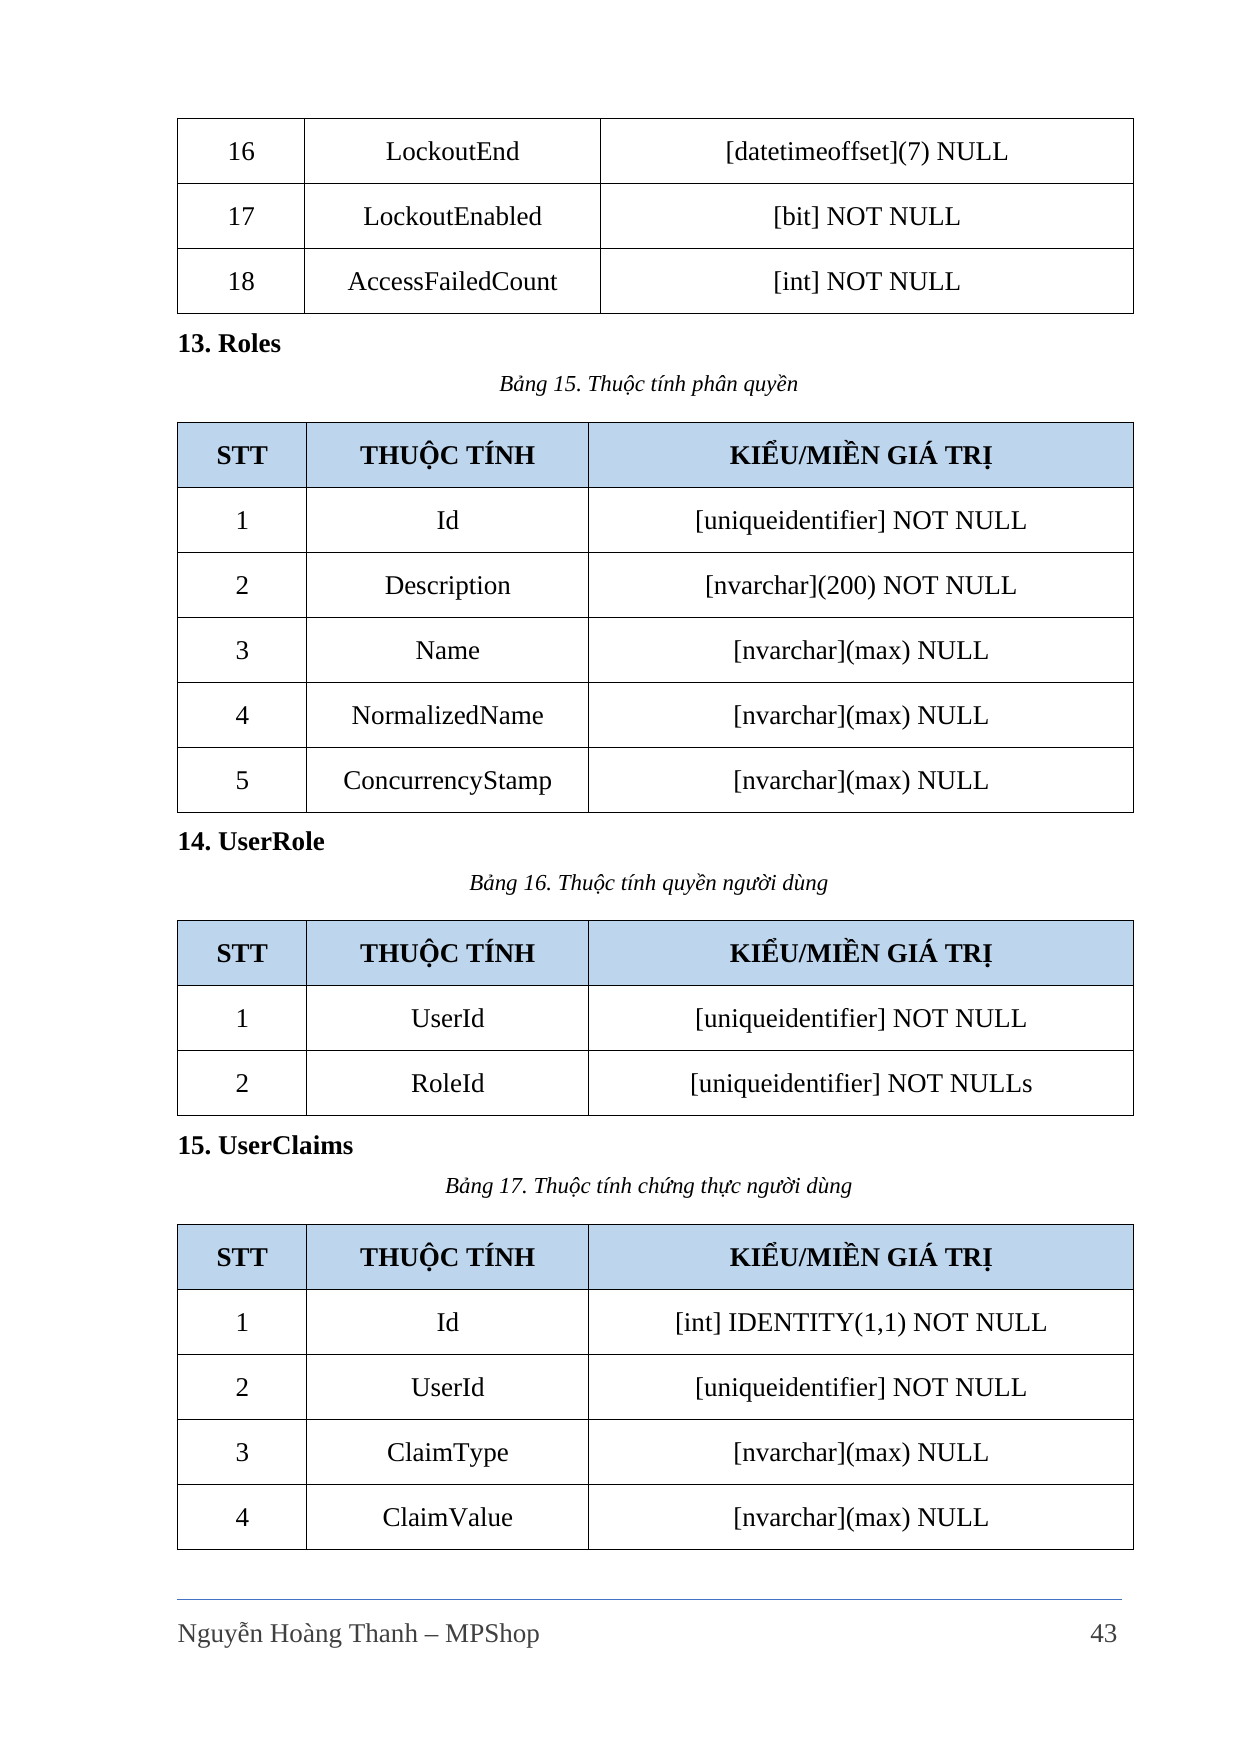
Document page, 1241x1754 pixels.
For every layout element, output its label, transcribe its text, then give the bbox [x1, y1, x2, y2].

table_cell [nvarchar](max) NULL [589, 1420, 1133, 1484]
table_cell 1 [178, 986, 306, 1050]
table_cell ClaimValue [307, 1485, 588, 1549]
table_cell 1 [178, 488, 306, 552]
table_cell UserId [307, 986, 588, 1050]
table_cell 3 [178, 618, 306, 682]
table_cell NormalizedName [307, 683, 588, 747]
table_cell [uniqueidentifier] NOT NULL [589, 1355, 1133, 1419]
table_cell [nvarchar](max) NULL [589, 1485, 1133, 1549]
table_cell Id [307, 488, 588, 552]
table_cell [nvarchar](max) NULL [589, 618, 1133, 682]
table_cell LockoutEnabled [305, 184, 600, 248]
table_header KIỂU/MIỀN GIÁ TRỊ [589, 921, 1133, 985]
table_cell 1 [178, 1290, 306, 1354]
table_cell [uniqueidentifier] NOT NULL [589, 986, 1133, 1050]
table_cell RoleId [307, 1051, 588, 1115]
table_cell [datetimeoffset](7) NULL [601, 119, 1133, 183]
table_cell 2 [178, 1355, 306, 1419]
table_cell 4 [178, 683, 306, 747]
table_cell Description [307, 553, 588, 617]
table_cell 3 [178, 1420, 306, 1484]
table_cell LockoutEnd [305, 119, 600, 183]
table_cell 18 [178, 249, 304, 313]
table_cell 5 [178, 748, 306, 812]
table_header KIỂU/MIỀN GIÁ TRỊ [589, 423, 1133, 487]
table_cell [nvarchar](200) NOT NULL [589, 553, 1133, 617]
table_cell [uniqueidentifier] NOT NULLs [589, 1051, 1133, 1115]
table_cell [nvarchar](max) NULL [589, 748, 1133, 812]
table_header KIỂU/MIỀN GIÁ TRỊ [589, 1225, 1133, 1289]
table_cell AccessFailedCount [305, 249, 600, 313]
table_header STT [178, 423, 306, 487]
table_cell [int] IDENTITY(1,1) NOT NULL [589, 1290, 1133, 1354]
table_cell Name [307, 618, 588, 682]
table_cell 17 [178, 184, 304, 248]
table_cell 2 [178, 553, 306, 617]
table_cell [uniqueidentifier] NOT NULL [589, 488, 1133, 552]
table_cell [bit] NOT NULL [601, 184, 1133, 248]
text 15. UserClaims [177, 1129, 1122, 1160]
table_header STT [178, 921, 306, 985]
table_cell 2 [178, 1051, 306, 1115]
table_header THUỘC TÍNH [307, 1225, 588, 1289]
text 13. Roles [177, 327, 1122, 358]
table_cell 16 [178, 119, 304, 183]
table_cell 4 [178, 1485, 306, 1549]
table_cell [nvarchar](max) NULL [589, 683, 1133, 747]
text 14. UserRole [177, 825, 1122, 856]
table_header THUỘC TÍNH [307, 921, 588, 985]
table_header STT [178, 1225, 306, 1289]
table_cell UserId [307, 1355, 588, 1419]
table_cell ConcurrencyStamp [307, 748, 588, 812]
table_cell [int] NOT NULL [601, 249, 1133, 313]
table_cell ClaimType [307, 1420, 588, 1484]
table_header THUỘC TÍNH [307, 423, 588, 487]
table_cell Id [307, 1290, 588, 1354]
